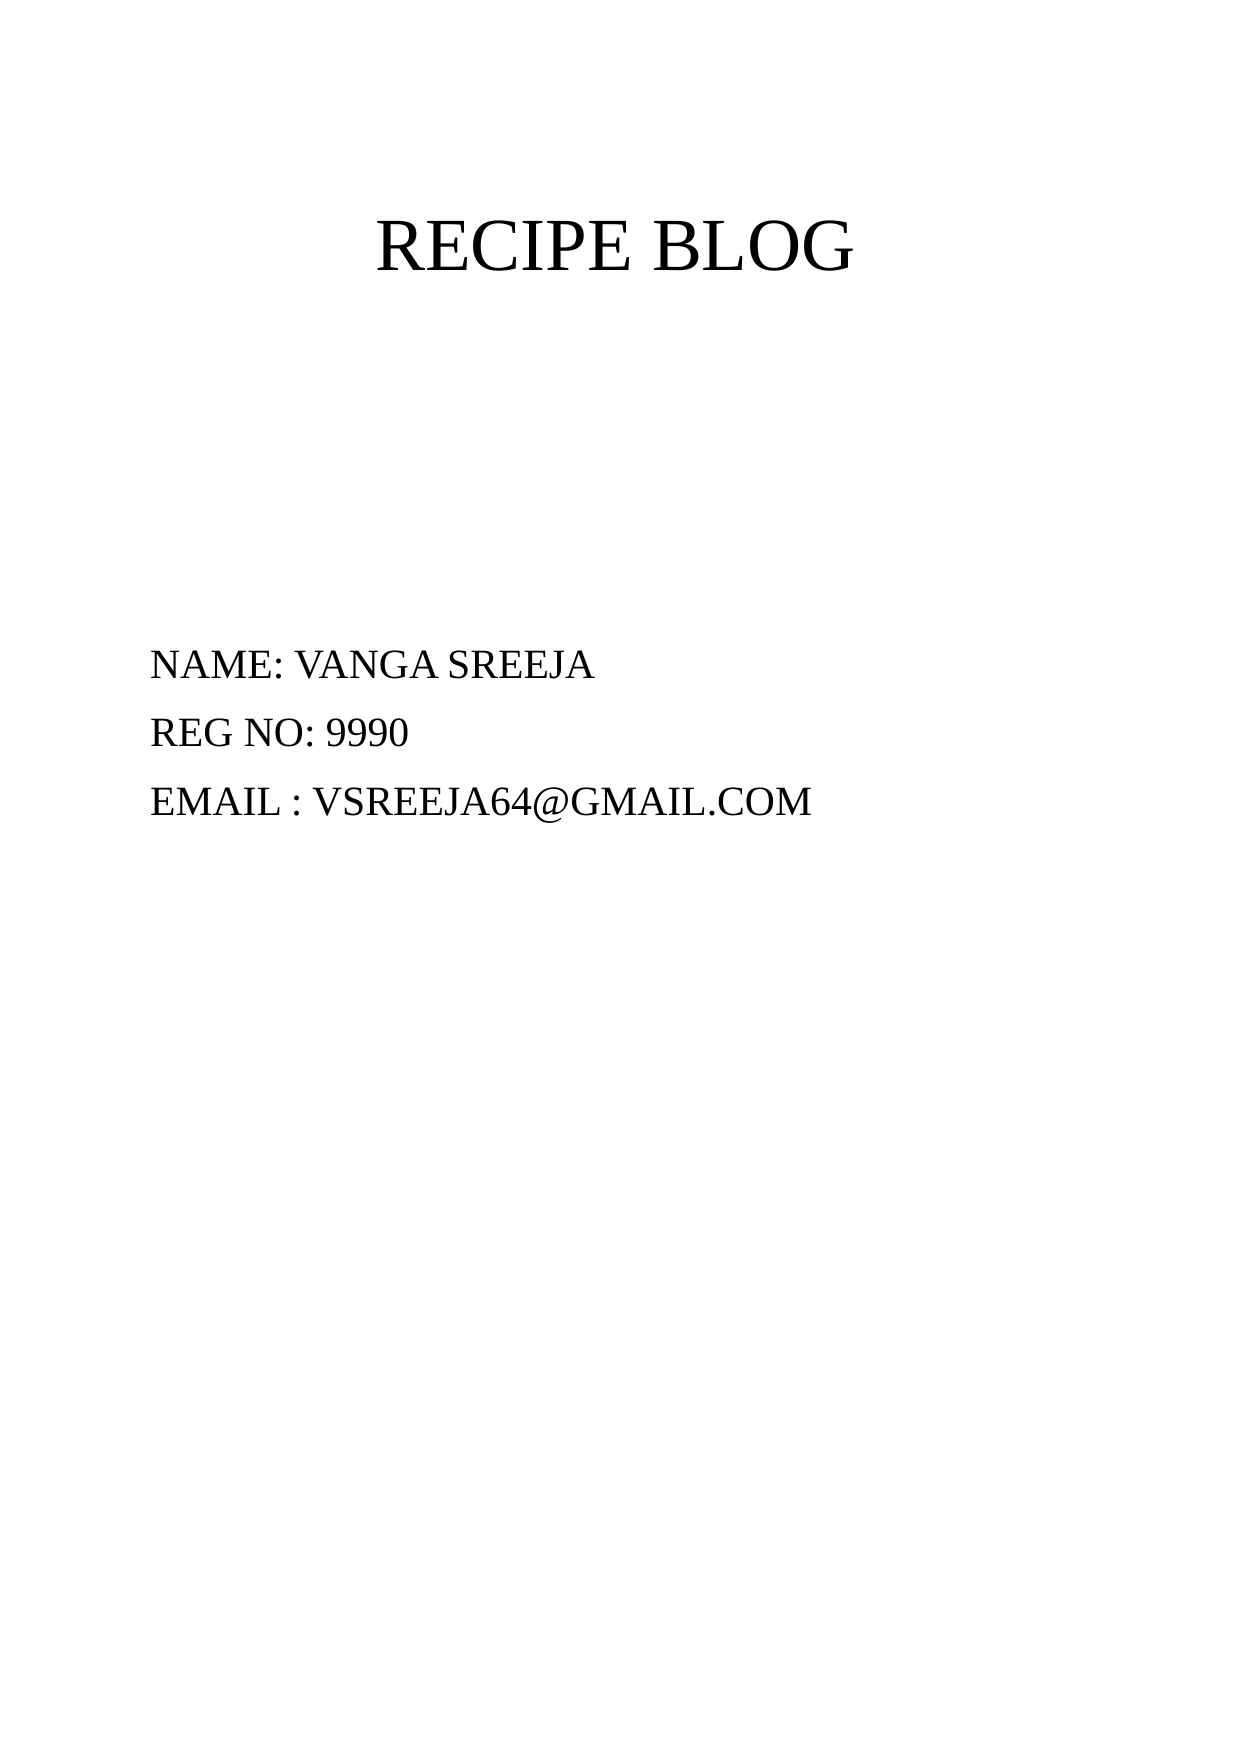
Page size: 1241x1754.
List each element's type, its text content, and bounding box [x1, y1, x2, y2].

text NAME: VANGA SREEJA [150, 639, 1090, 687]
text RECIPE BLOG [150, 200, 1090, 287]
text EMAIL : VSREEJA64@GMAIL.COM [150, 776, 1090, 824]
text REG NO: 9990 [150, 708, 1090, 756]
